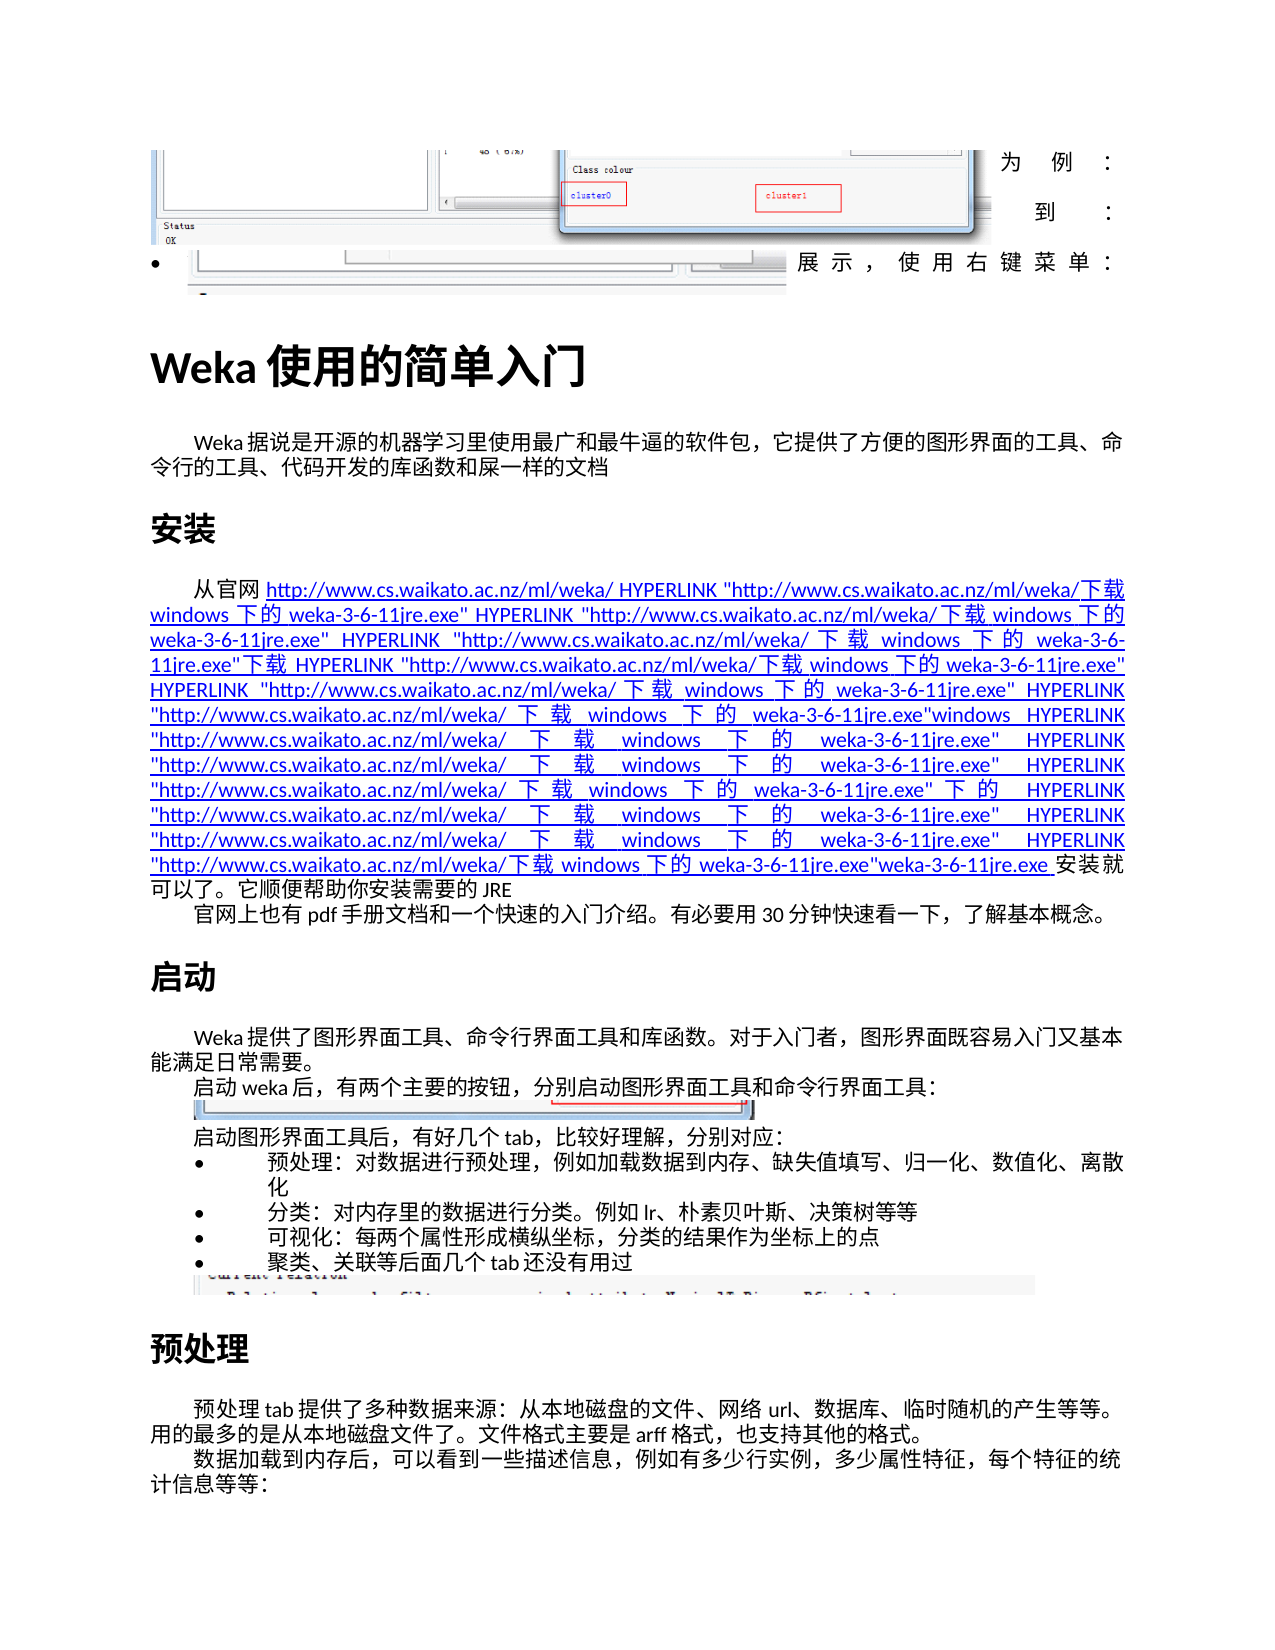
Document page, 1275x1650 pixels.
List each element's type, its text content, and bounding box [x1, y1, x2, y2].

list 聚类、关联等后面几个tab还没有用过 [194, 1250, 1125, 1275]
text Weka使用的简单入门 [150, 335, 1125, 396]
text 预处理 [150, 1327, 1125, 1370]
list Weka里的一个小技巧：要查看聚类的图形展示，使用右键菜单： [150, 250, 1125, 300]
text Weka里，还是以直观的二维坐标下的点为例： 很小心的选择Eps=0.15，MinPts=4，得到： [150, 150, 1125, 250]
text 启动图形界面工具后，有好几个tab，比较好理解，分别对应： [150, 1125, 1125, 1150]
text 官网上也有pdf手册文档和一个快速的入门介绍。有必要用30分钟快速看一下，了解基本概念。 [150, 902, 1125, 927]
text 启动 [150, 954, 1125, 998]
text 启动weka后，有两个主要的按钮，分别启动图形界面工具和命令行界面工具： [150, 1075, 1125, 1100]
list 可视化：每两个属性形成横纵坐标，分类的结果作为坐标上的点 [194, 1225, 1125, 1250]
list 分类：对内存里的数据进行分类。例如lr、朴素贝叶斯、决策树等等 [194, 1200, 1125, 1225]
text Weka据说是开源的机器学习里使用最广和最牛逼的软件包，它提供了方便的图形界面的工具、命令行的工具、代码开发的库函数和屎一样的文档 [150, 430, 1125, 480]
text 数据加载到内存后，可以看到一些描述信息，例如有多少行实例，多少属性特征，每个特征的统计信息等等： [150, 1447, 1125, 1497]
list 预处理：对数据进行预处理，例如加载数据到内存、缺失值填写、归一化、数值化、离散化 [194, 1150, 1125, 1200]
text Weka提供了图形界面工具、命令行界面工具和库函数。对于入门者，图形界面既容易入门又基本能满足日常需要。 [150, 1025, 1125, 1075]
text 预处理tab提供了多种数据来源：从本地磁盘的文件、网络url、数据库、临时随机的产生等等。用的最多的是从本地磁盘文件了。文件格式主要是arff格式，也支持其他的格式。 [150, 1397, 1125, 1447]
text 安装 [150, 507, 1125, 550]
